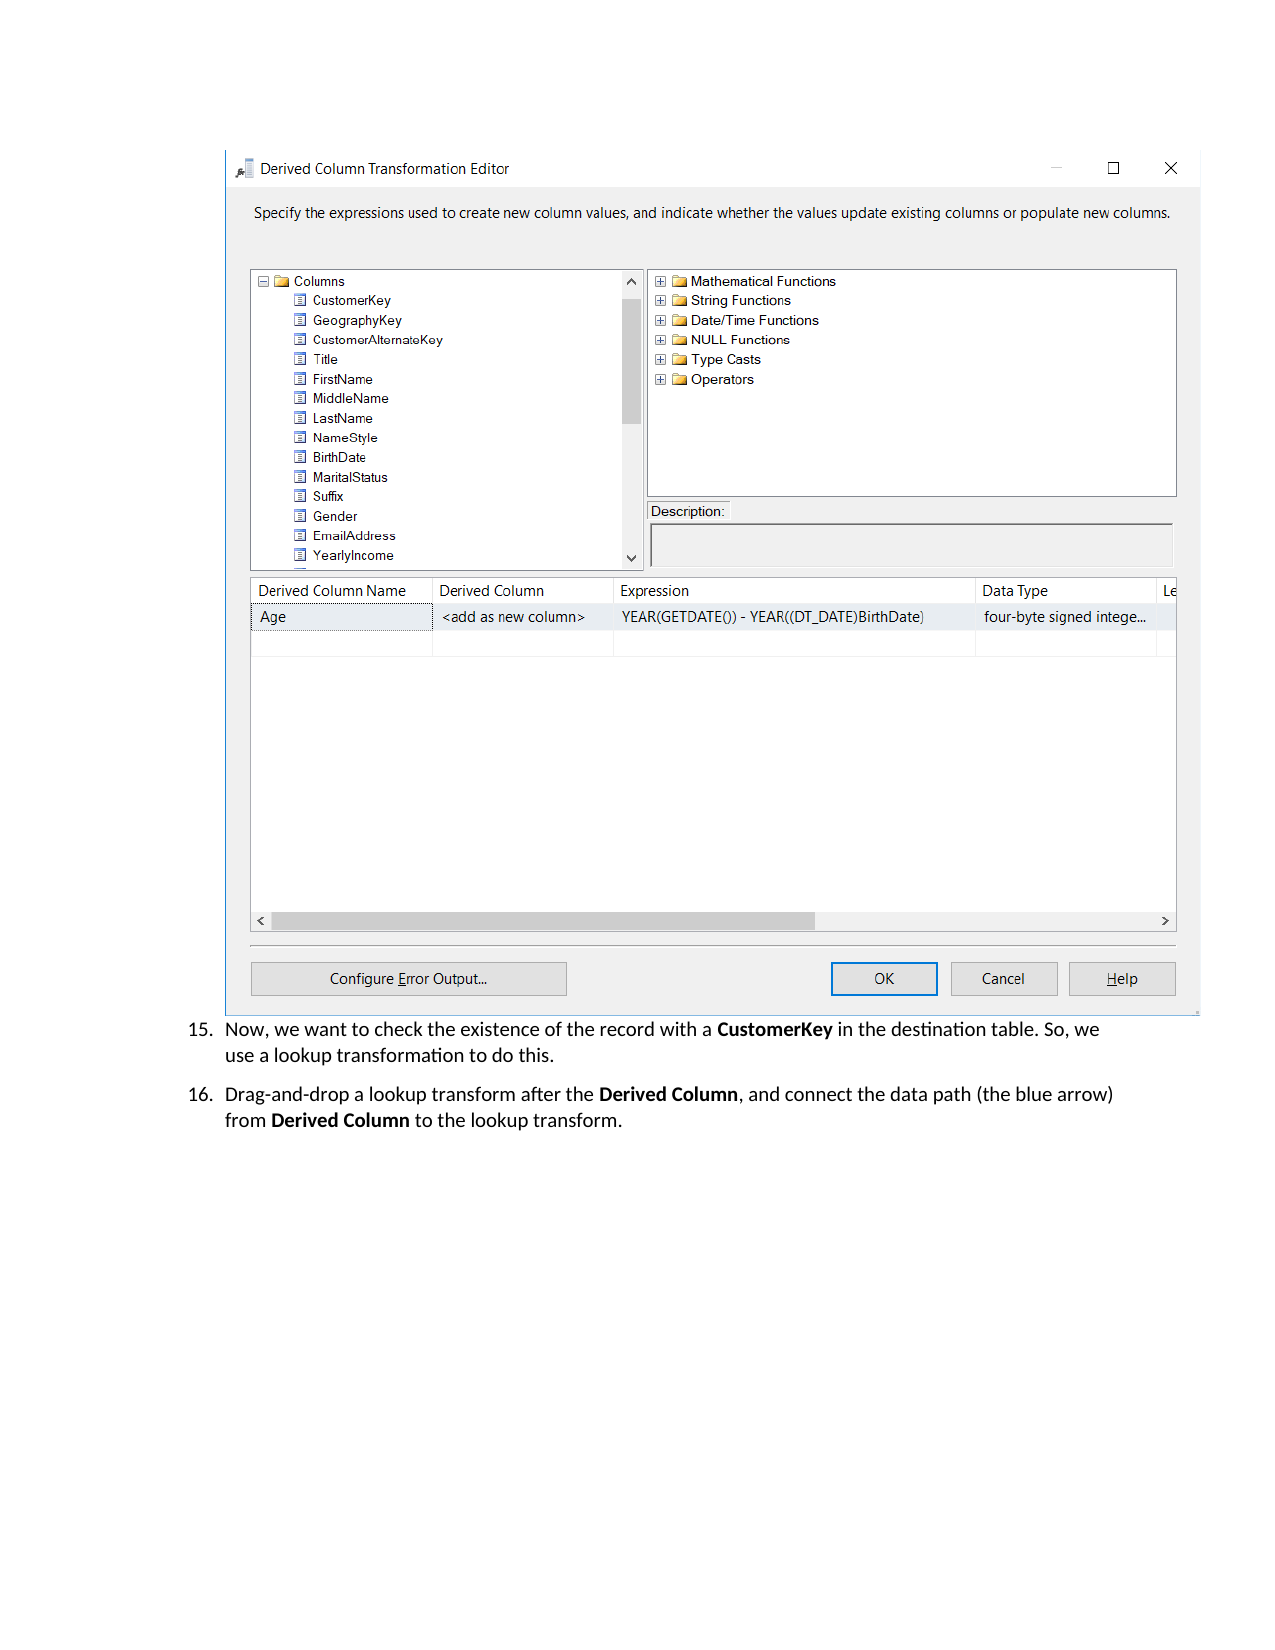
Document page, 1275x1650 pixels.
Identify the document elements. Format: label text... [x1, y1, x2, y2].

list Drag-and-drop a lookup transform after the Derived Column, and connect the data path (the blue arrow) from Derived Column to the lookup transform. [187, 1081, 1120, 1132]
list Now, we want to check the existence of the record with a CustomerKey in the destination table. So, we use a lookup transformation to do this. [187, 1016, 1120, 1068]
picture [225, 150, 1200, 1016]
